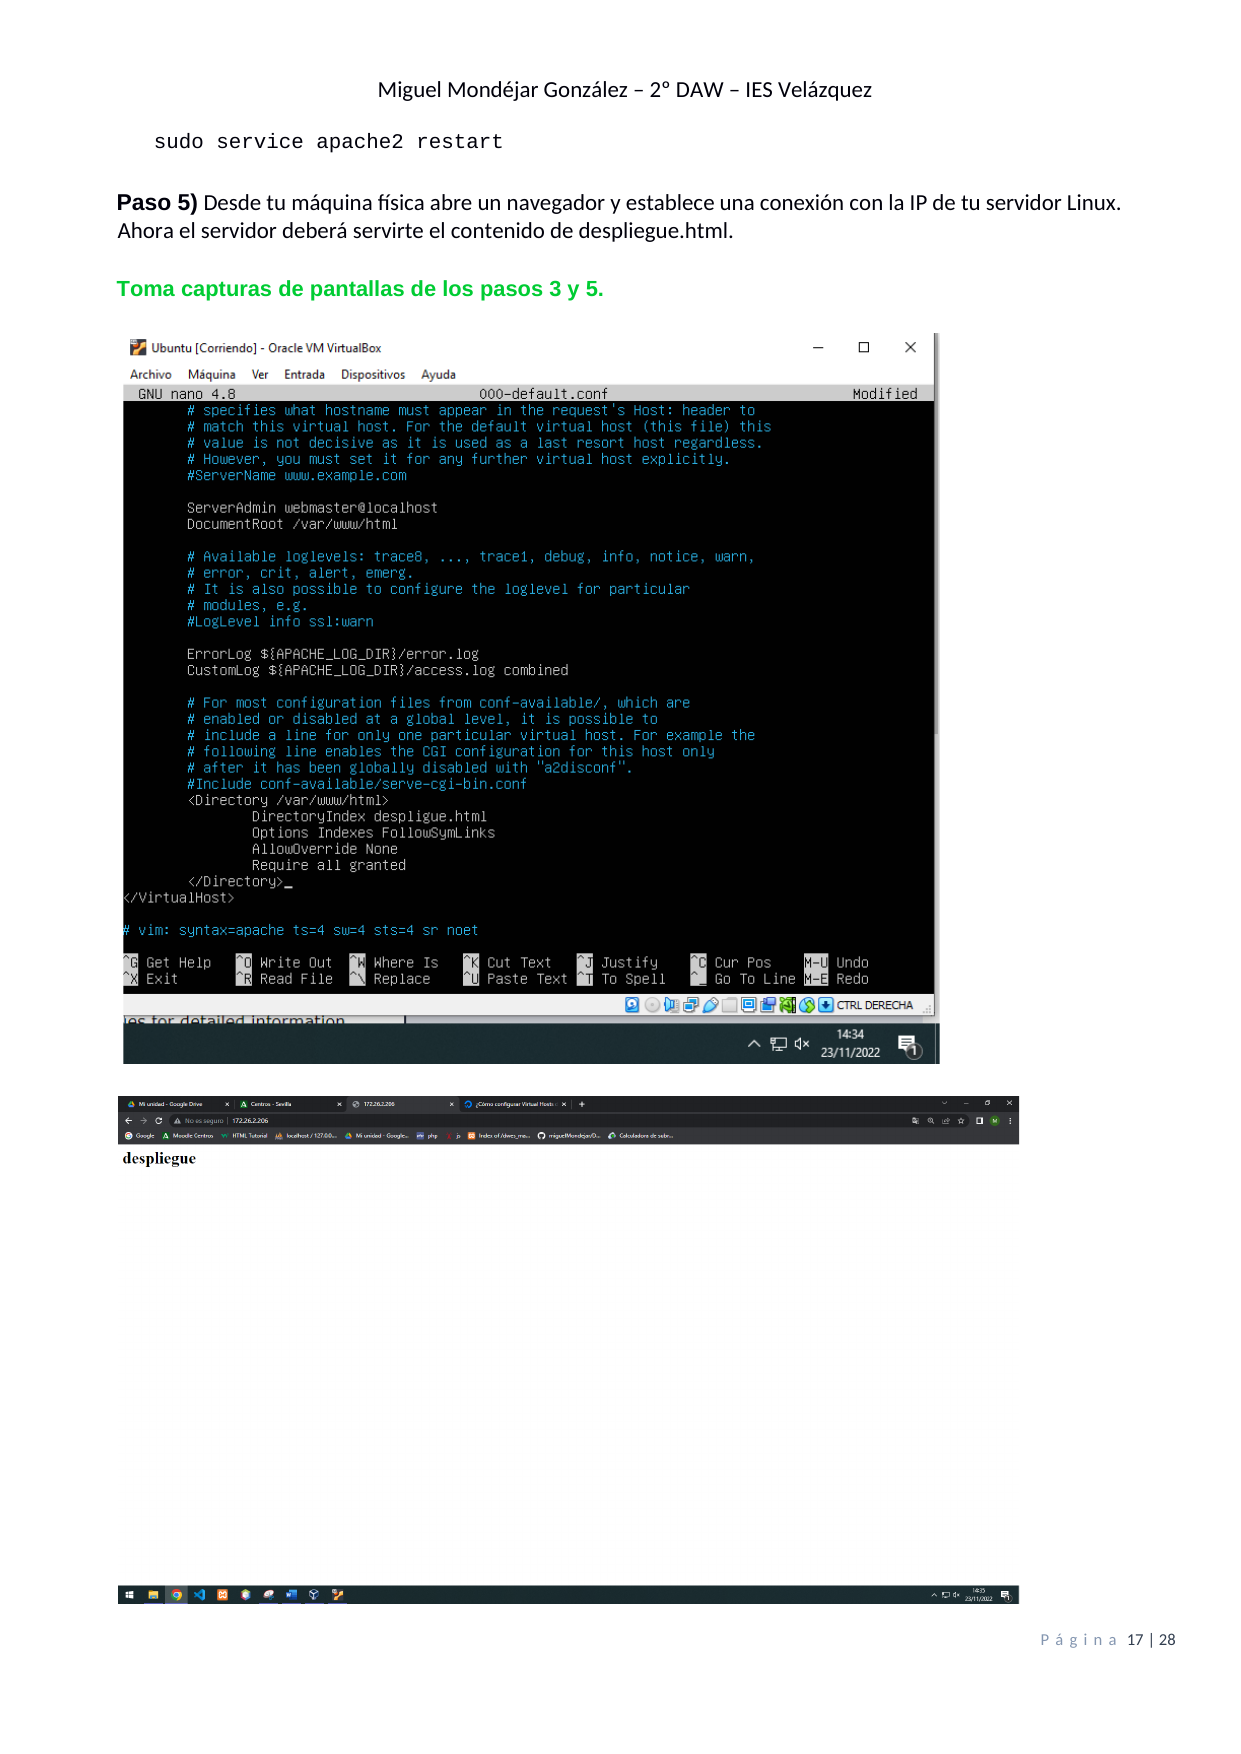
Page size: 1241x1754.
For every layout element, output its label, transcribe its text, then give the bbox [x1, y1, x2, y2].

text Toma capturas de pantallas de los pasos 3 y 5. [116, 276, 1168, 301]
picture [123, 333, 940, 1064]
text Paso 5) Desde tu máquina física abre un navegador y establece una conexión con la IP de tu servidor Linux. Ahora el servidor deberá servirte el contenido de despliegue.html. [116, 188, 1123, 244]
text sudo service apache2 restart [116, 131, 1202, 155]
picture [118, 1096, 1020, 1604]
